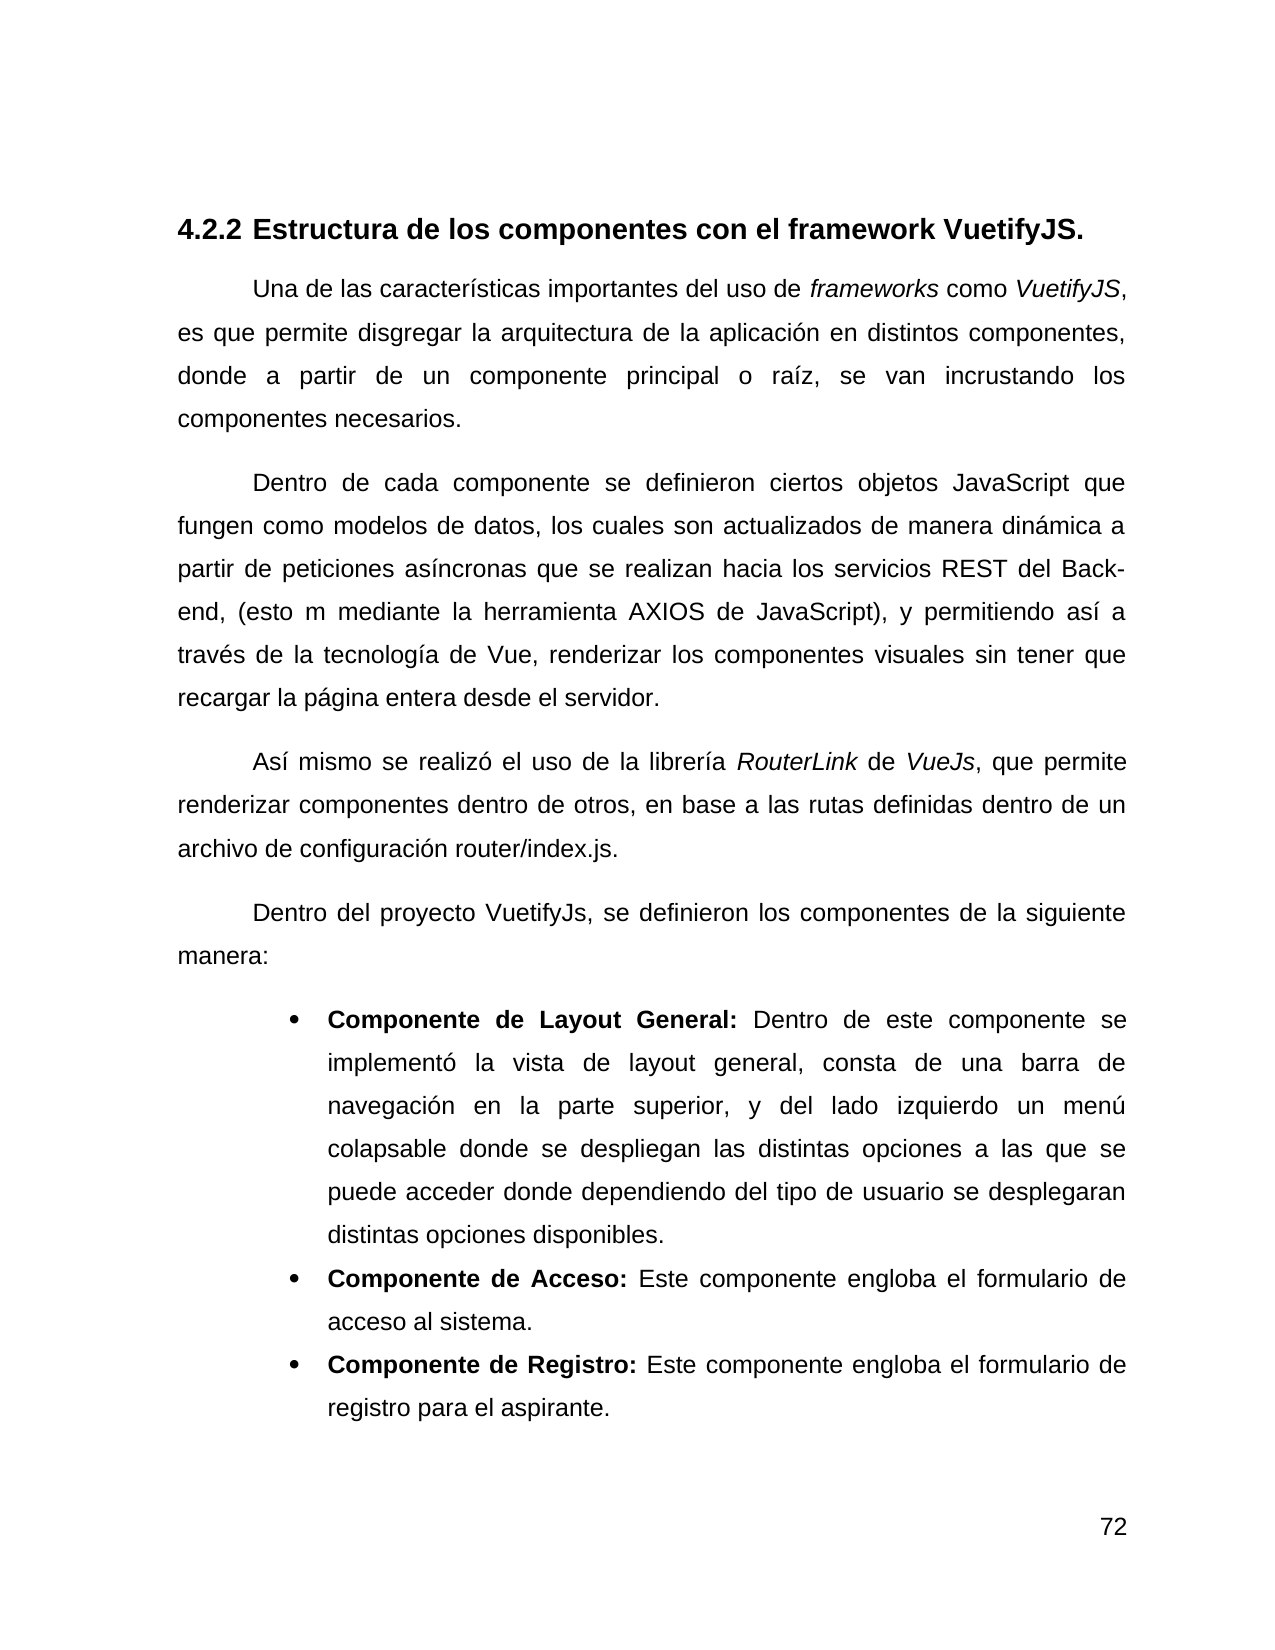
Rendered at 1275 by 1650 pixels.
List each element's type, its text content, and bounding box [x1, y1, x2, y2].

list Componente de Registro: Este componente engloba el formulario de registro para el aspirante. [290, 1350, 1127, 1422]
text Dentro de cada componente se definieron ciertos objetos JavaScript que fungen como modelos de datos, los cuales son actualizados de manera dinámica a partir de peticiones asíncronas que se realizan hacia los servicios REST del Back-end, (esto m mediante la herramienta AXIOS de JavaScript), y permitiendo así a través de la tecnología de Vue, renderizar los componentes visuales sin tener que recargar la página entera desde el servidor. [177, 468, 1127, 712]
text Dentro del proyecto VuetifyJs, se definieron los componentes de la siguiente manera: [177, 898, 1127, 969]
text Una de las características importantes del uso de frameworks como VuetifyJS, es que permite disgregar la arquitectura de la aplicación en distintos componentes, donde a partir de un componente principal o raíz, se van incrustando los componentes necesarios. [177, 274, 1127, 433]
list Componente de Acceso: Este componente engloba el formulario de acceso al sistema. [290, 1263, 1127, 1336]
text Así mismo se realizó el uso de la librería RouterLink de VueJs, que permite renderizar componentes dentro de otros, en base a las rutas definidas dentro de un archivo de configuración router/index.js. [177, 747, 1127, 862]
subtitle Estructura de los componentes con el framework VuetifyJS. [177, 212, 1127, 245]
list Componente de Layout General: Dentro de este componente se implementó la vista de layout general, consta de una barra de navegación en la parte superior, y del lado izquierdo un menú colapsable donde se despliegan las distintas opciones a las que se puede acceder donde dependiendo del tipo de usuario se desplegaran distintas opciones disponibles. [290, 1005, 1127, 1249]
